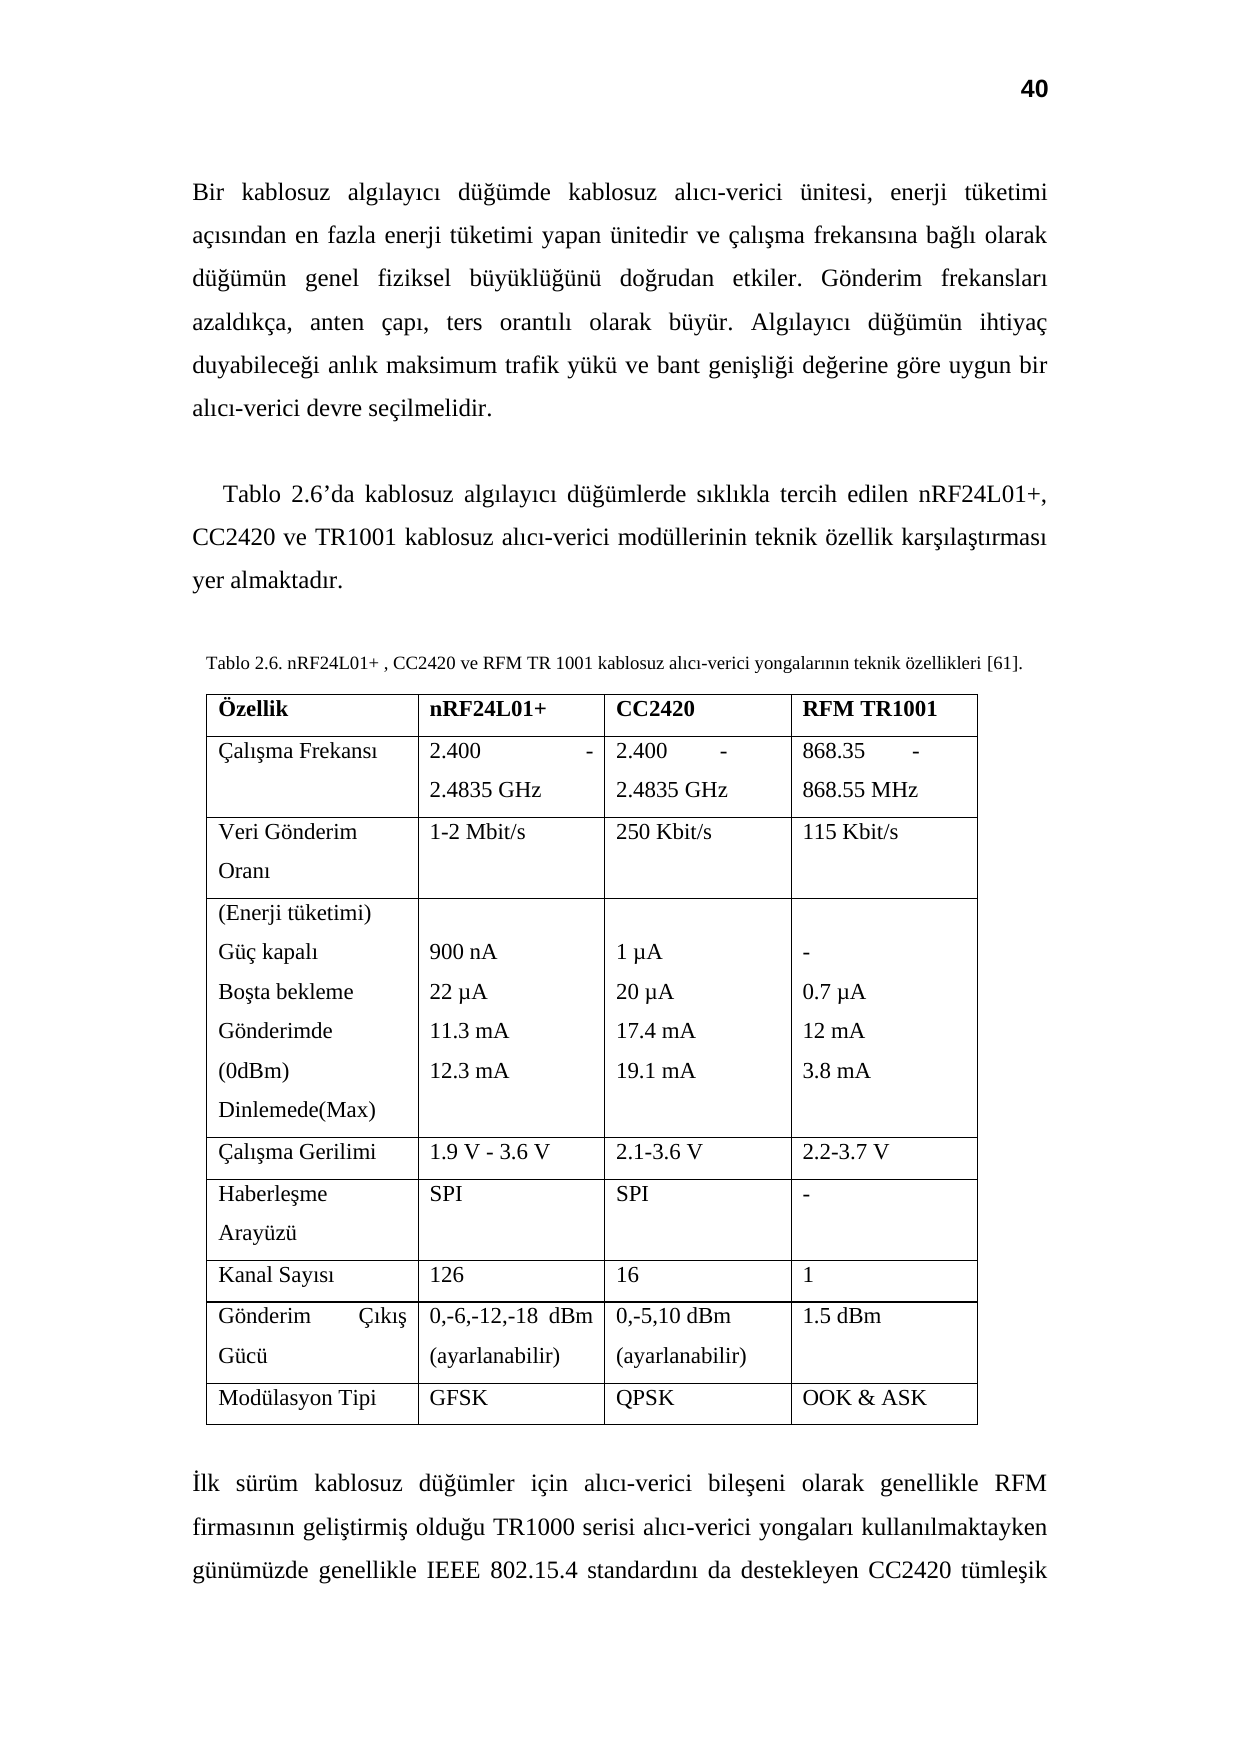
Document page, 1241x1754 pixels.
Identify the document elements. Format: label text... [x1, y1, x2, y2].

table_cell - [792, 1180, 977, 1260]
table_cell 126 [419, 1261, 604, 1301]
table_cell 115 Kbit/s [792, 818, 977, 898]
table_header Özellik [207, 695, 418, 736]
table_cell 16 [605, 1261, 791, 1301]
table_cell 1.9 V - 3.6 V [419, 1138, 604, 1179]
table_cell Veri Gönderim Oranı [207, 818, 418, 898]
text Tablo 2.6’da kablosuz algılayıcı düğümlerde sıklıkla tercih edilen nRF24L01+, CC2420 ve TR1001 kablosuz alıcı-verici modüllerinin teknik özellik karşılaştırması yer almaktadır. [192, 479, 1048, 594]
text Tablo 2.6. nRF24L01+ , CC2420 ve RFM TR 1001 kablosuz alıcı-verici yongalarının teknik özellikleri [61]. [192, 652, 1048, 673]
table_cell 250 Kbit/s [605, 818, 791, 898]
table_cell - 0.7 µA 12 mA 3.8 mA [792, 899, 977, 1137]
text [192, 1425, 1048, 1583]
table_cell SPI [419, 1180, 604, 1260]
table_cell Gönderim Çıkış Gücü [207, 1303, 418, 1383]
table_cell Modülasyon Tipi [207, 1384, 418, 1424]
table_cell QPSK [605, 1384, 791, 1424]
table_cell 2.2-3.7 V [792, 1138, 977, 1179]
table_cell Çalışma Frekansı [207, 737, 418, 817]
table_cell (Enerji tüketimi) Güç kapalı Boşta bekleme Gönderimde (0dBm) Dinlemede(Max) [207, 899, 418, 1137]
table_cell 0,-5,10 dBm (ayarlanabilir) [605, 1303, 791, 1383]
table_cell 1 [792, 1261, 977, 1301]
table_cell OOK & ASK [792, 1384, 977, 1424]
table_cell 1-2 Mbit/s [419, 818, 604, 898]
table_cell 1.5 dBm [792, 1303, 977, 1383]
table_cell 0,-6,-12,-18 dBm (ayarlanabilir) [419, 1303, 604, 1383]
table_cell GFSK [419, 1384, 604, 1424]
text Bir kablosuz algılayıcı düğümde kablosuz alıcı-verici ünitesi, enerji tüketimi açısından en fazla enerji tüketimi yapan ünitedir ve çalışma frekansına bağlı olarak düğümün genel fiziksel büyüklüğünü doğrudan etkiler. Gönderim frekansları azaldıkça, anten çapı, ters orantılı olarak büyür. Algılayıcı düğümün ihtiyaç duyabileceği anlık maksimum trafik yükü ve bant genişliği değerine göre uygun bir alıcı-verici devre seçilmelidir. [192, 177, 1048, 422]
table_cell 2.400 - 2.4835 GHz [605, 737, 791, 817]
table_cell 900 nA 22 µA 11.3 mA 12.3 mA [419, 899, 604, 1137]
table_cell Kanal Sayısı [207, 1261, 418, 1301]
table_cell Haberleşme Arayüzü [207, 1180, 418, 1260]
table_header RFM TR1001 [792, 695, 977, 736]
table_header CC2420 [605, 695, 791, 736]
table_cell 2.1-3.6 V [605, 1138, 791, 1179]
table_cell 2.400 - 2.4835 GHz [419, 737, 604, 817]
table_header nRF24L01+ [419, 695, 604, 736]
table_cell 1 µA 20 µA 17.4 mA 19.1 mA [605, 899, 791, 1137]
table_cell SPI [605, 1180, 791, 1260]
table_cell Çalışma Gerilimi [207, 1138, 418, 1179]
table_cell 868.35 - 868.55 MHz [792, 737, 977, 817]
